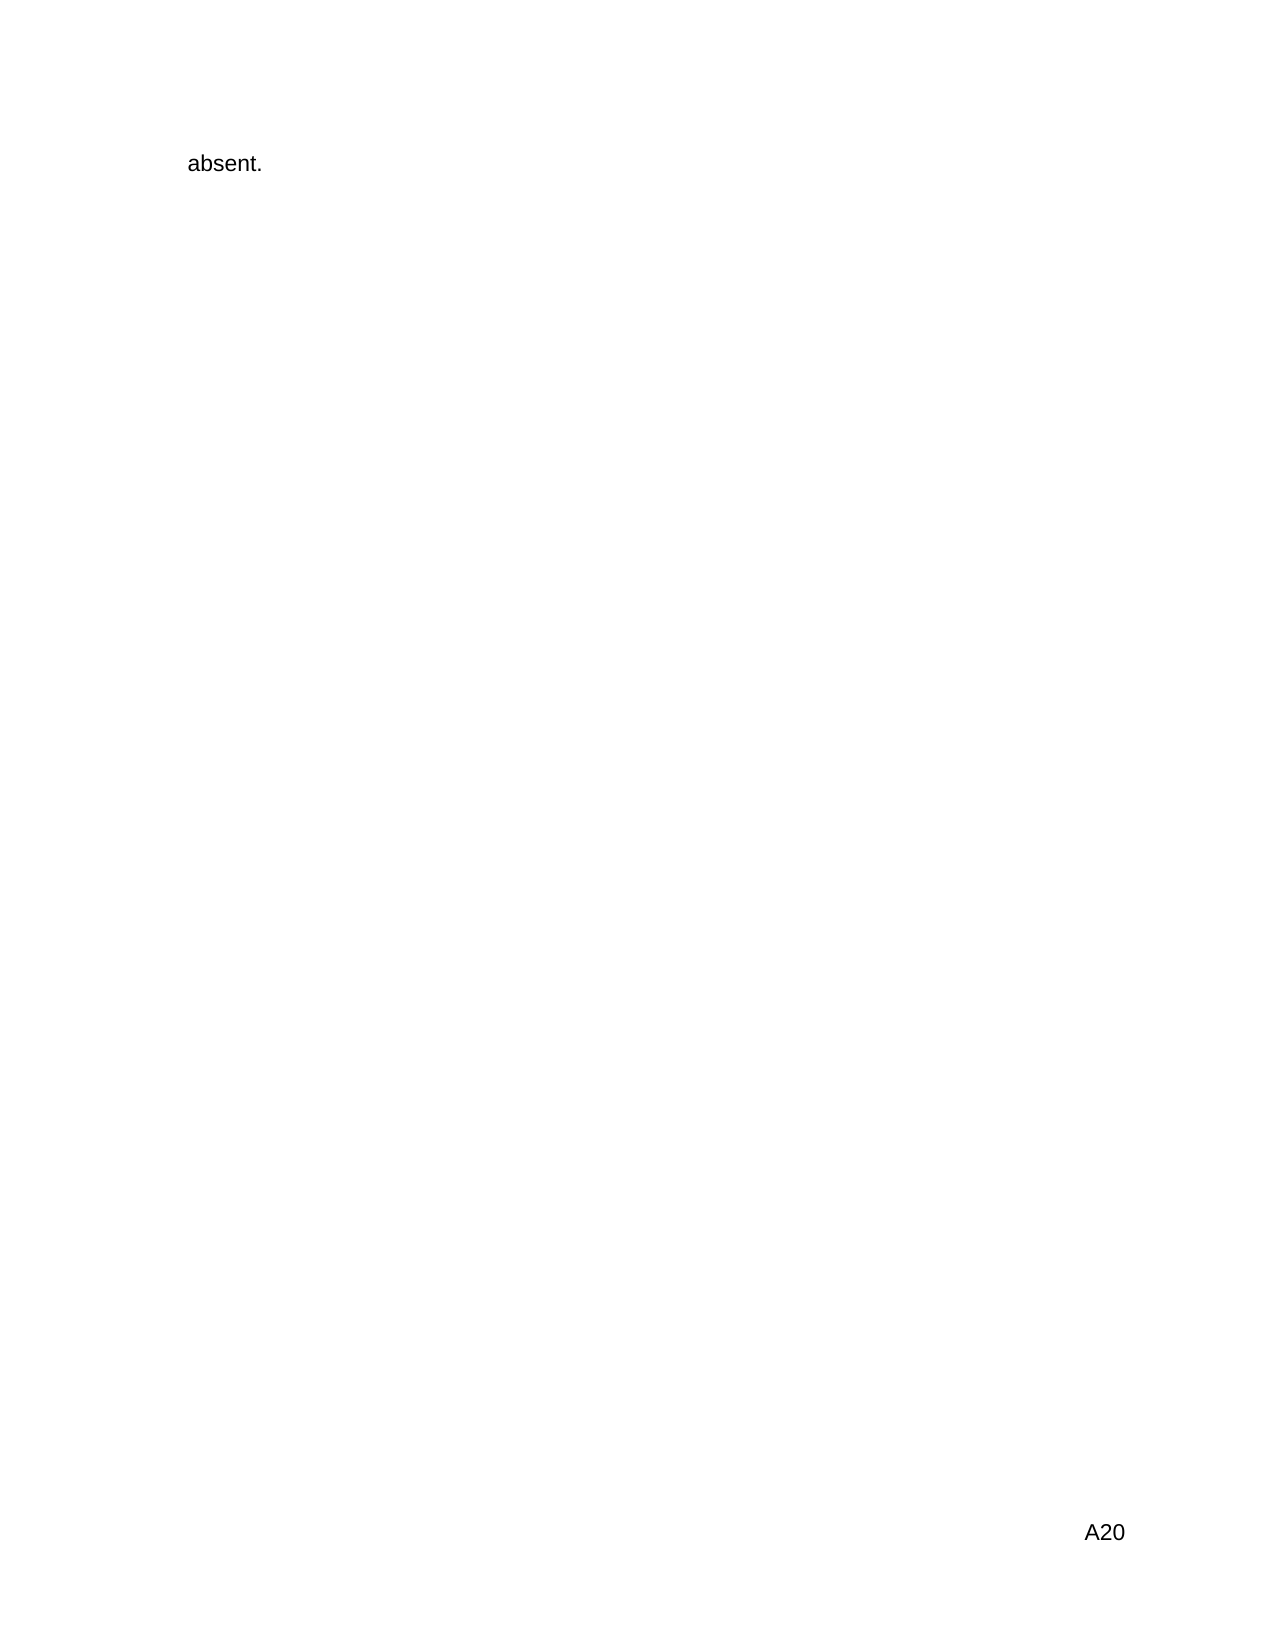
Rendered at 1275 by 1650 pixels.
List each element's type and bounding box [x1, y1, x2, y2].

list [150, 150, 1125, 176]
